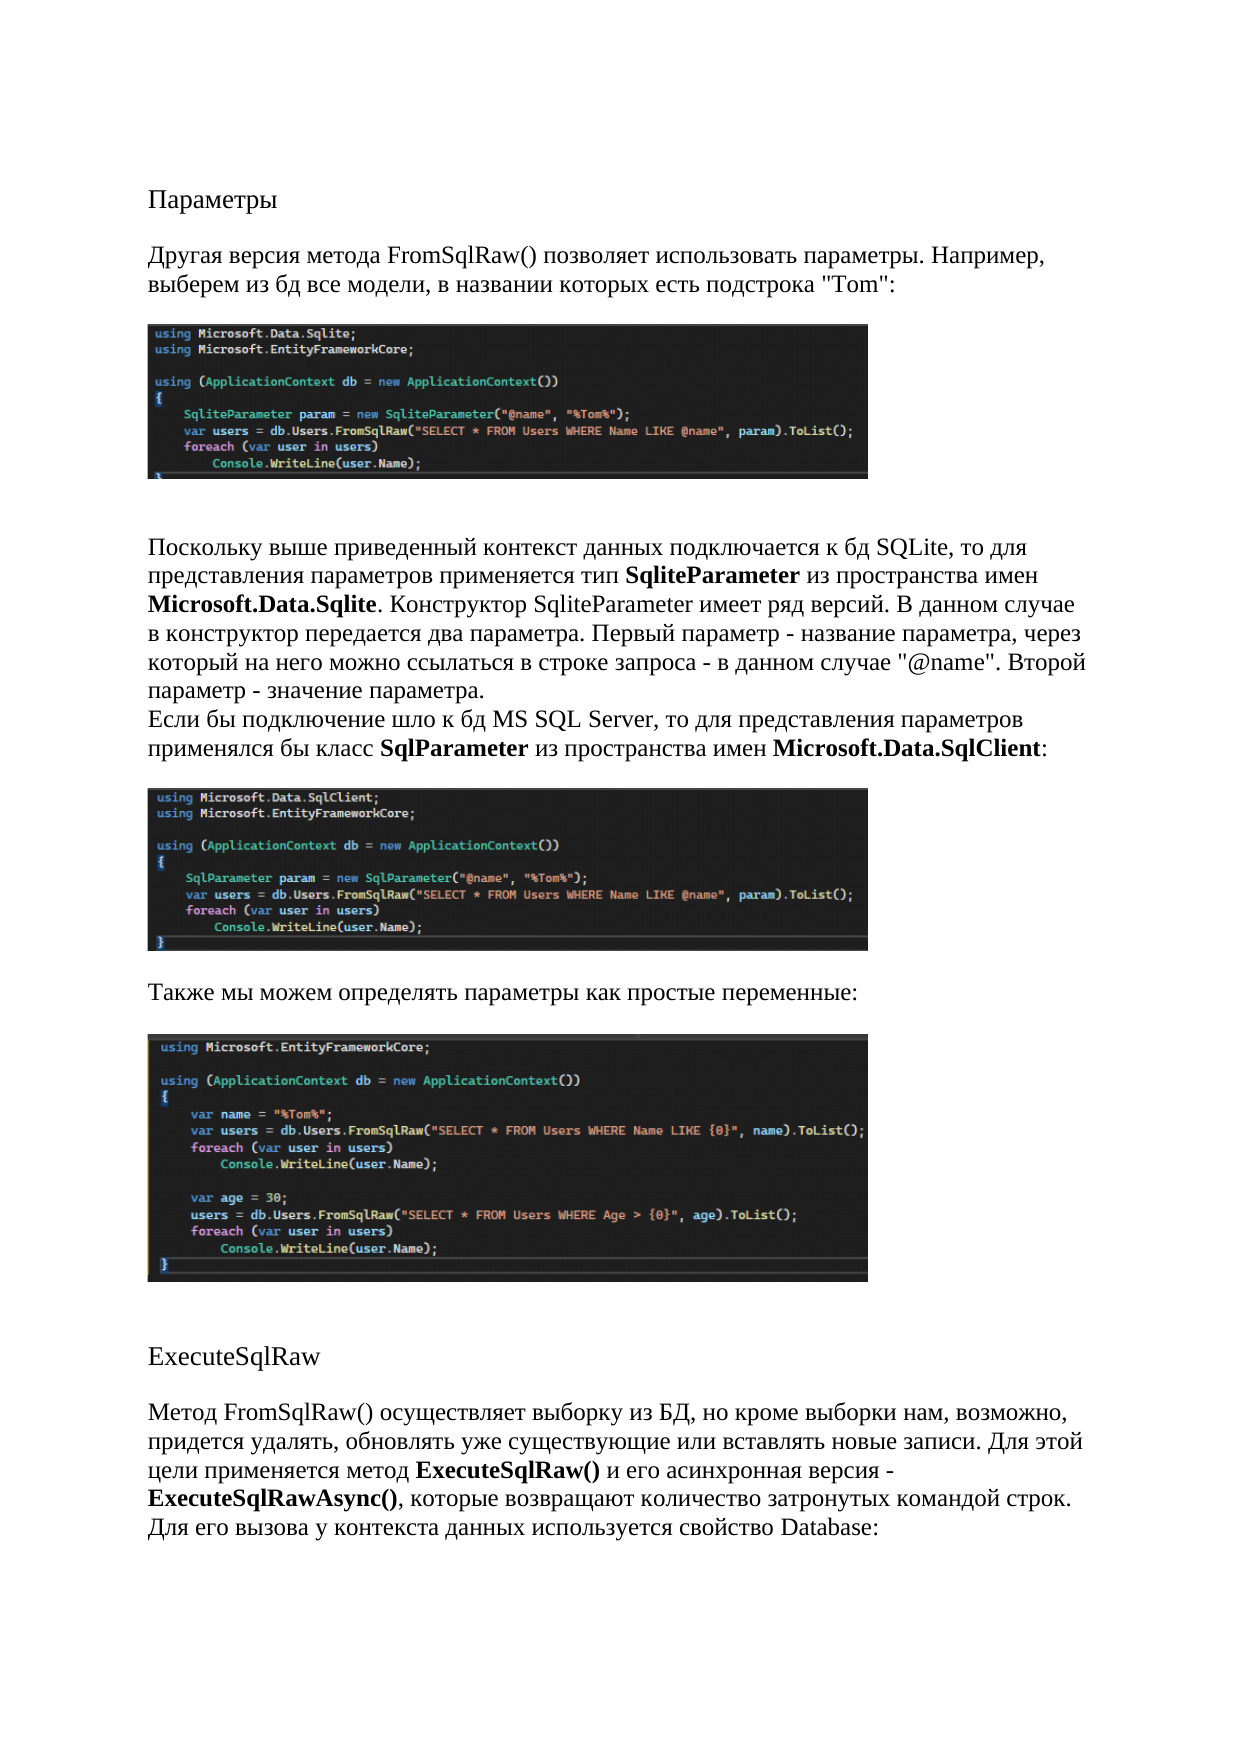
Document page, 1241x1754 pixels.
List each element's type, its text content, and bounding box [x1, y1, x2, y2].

text Параметры [148, 183, 1093, 214]
text ExecuteSqlRaw [148, 1340, 1093, 1371]
text Другая версия метода FromSqlRaw() позволяет использовать параметры. Например, выберем из бд все модели, в названии которых есть подстрока "Tom": [148, 240, 1093, 298]
text Поскольку выше приведенный контекст данных подключается к бд SQLite, то для представления параметров применяется тип SqliteParameter из пространства имен Microsoft.Data.Sqlite. Конструктор SqliteParameter имеет ряд версий. В данном случае в конструктор передается два параметра. Первый параметр - название параметра, через который на него можно ссылаться в строке запроса - в данном случае "@name". Второй параметр - значение параметра. [148, 532, 1093, 704]
text Метод FromSqlRaw() осуществляет выборку из БД, но кроме выборки нам, возможно, придется удалять, обновлять уже существующие или вставлять новые записи. Для этой цели применяется метод ExecuteSqlRaw() и его асинхронная версия - ExecuteSqlRawAsync(), которые возвращают количество затронутых командой строк. Для его вызова у контекста данных используется свойство Database: [148, 1397, 1093, 1541]
text Если бы подключение шло к бд MS SQL Server, то для представления параметров применялся бы класс SqlParameter из пространства имен Microsoft.Data.SqlClient: [148, 704, 1093, 762]
picture [147, 788, 868, 951]
picture [147, 1034, 868, 1282]
picture [147, 324, 868, 479]
text Также мы можем определять параметры как простые переменные: [148, 977, 1093, 1006]
